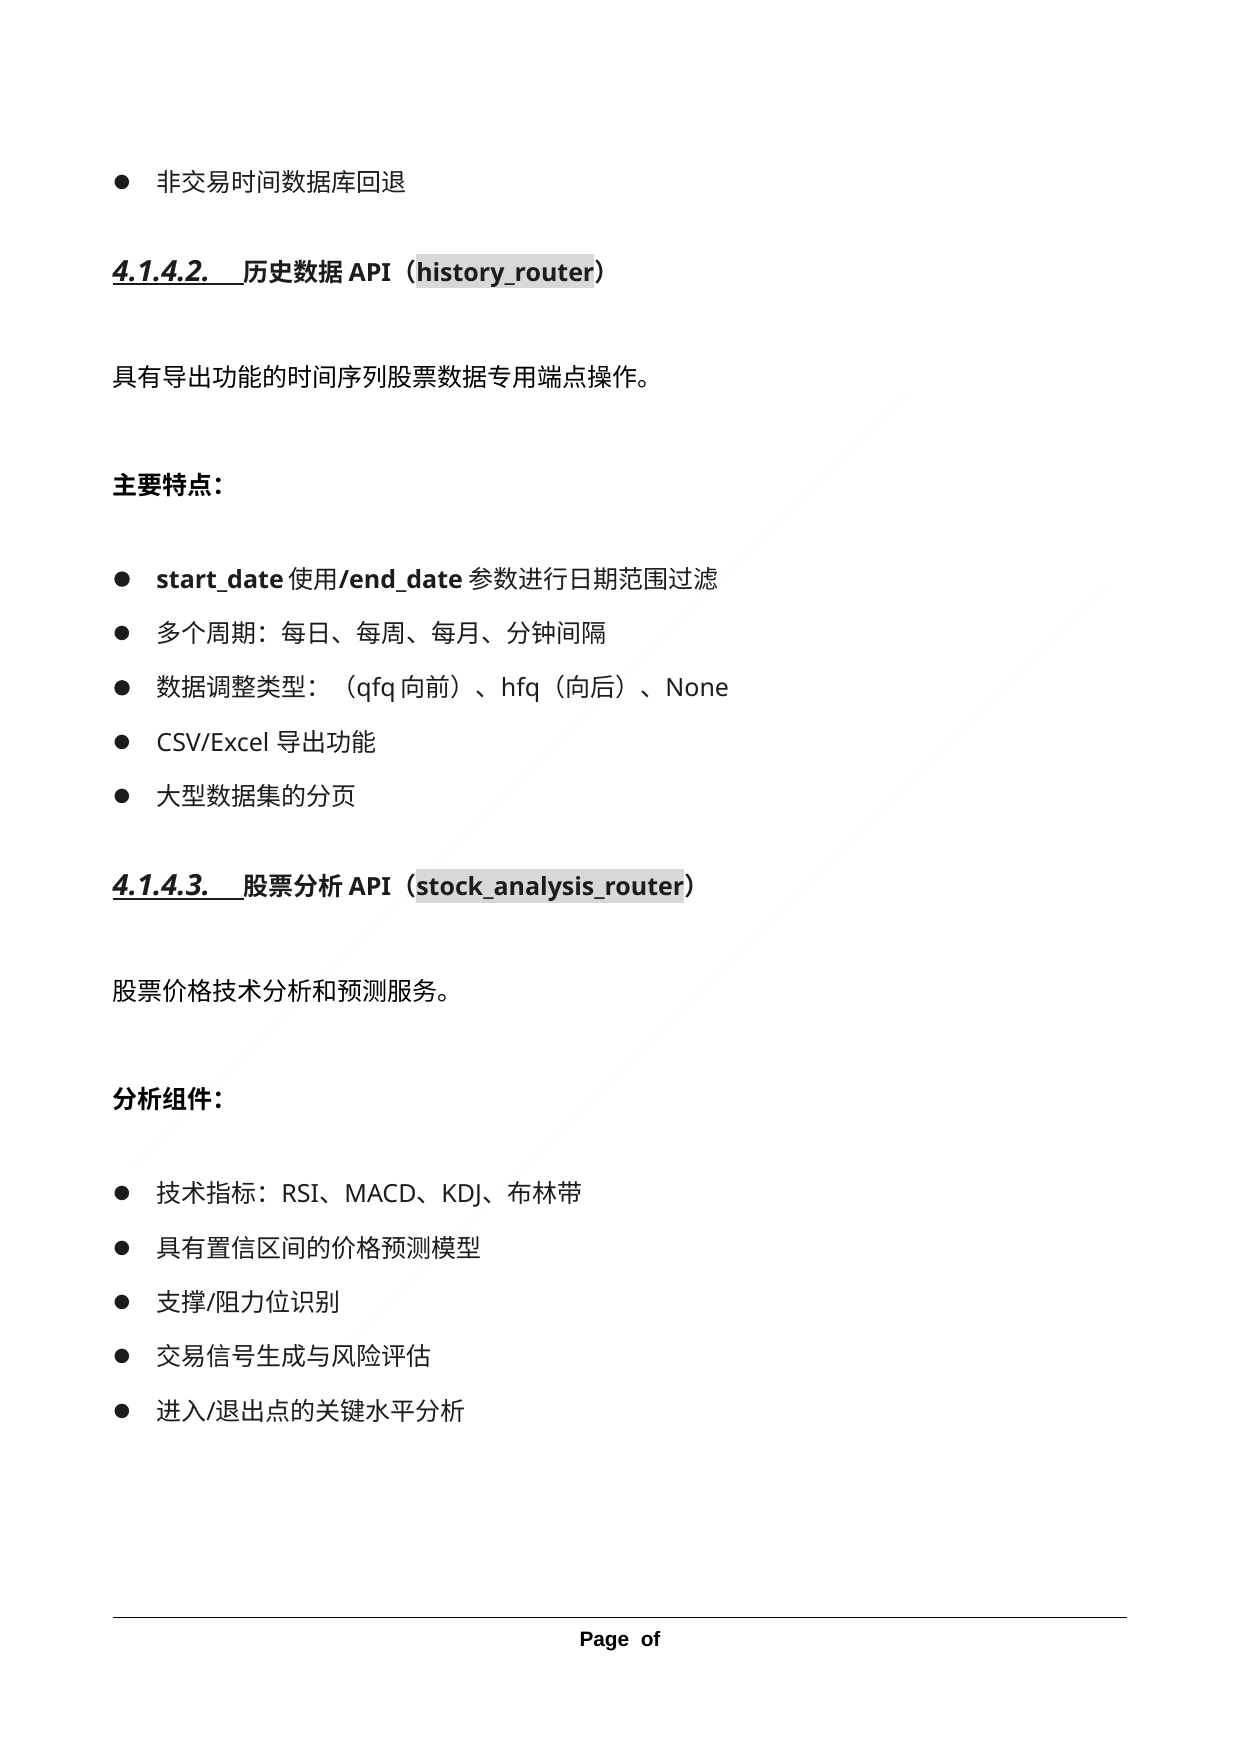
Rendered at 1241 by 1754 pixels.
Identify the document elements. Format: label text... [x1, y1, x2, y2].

list 交易信号生成与风险评估 [112, 1337, 1128, 1373]
text 具有导出功能的时间序列股票数据专用端点操作。 [112, 343, 1128, 408]
list 大型数据集的分页 [112, 777, 1128, 813]
list 具有置信区间的价格预测模型 [112, 1228, 1128, 1264]
subtitle 股票分析API（stock_analysis_router） [112, 852, 1128, 917]
text 主要特点： [112, 451, 1128, 516]
list 支撑/阻力位识别 [112, 1282, 1128, 1319]
text 分析组件： [112, 1066, 1128, 1131]
list 进入/退出点的关键水平分析 [112, 1391, 1128, 1427]
list 数据调整类型：（qfq向前）、hfq（向后）、None [112, 668, 1128, 704]
list 非交易时间数据库回退 [112, 162, 1128, 198]
list start_date使用/end_date参数进行日期范围过滤 [112, 559, 1128, 595]
list CSV/Excel 导出功能 [112, 722, 1128, 758]
subtitle 历史数据API（history_router） [112, 237, 1128, 302]
list 技术指标：RSI、MACD、KDJ、布林带 [112, 1174, 1128, 1210]
text 股票价格技术分析和预测服务。 [112, 957, 1128, 1022]
list 多个周期：每日、每周、每月、分钟间隔 [112, 613, 1128, 650]
